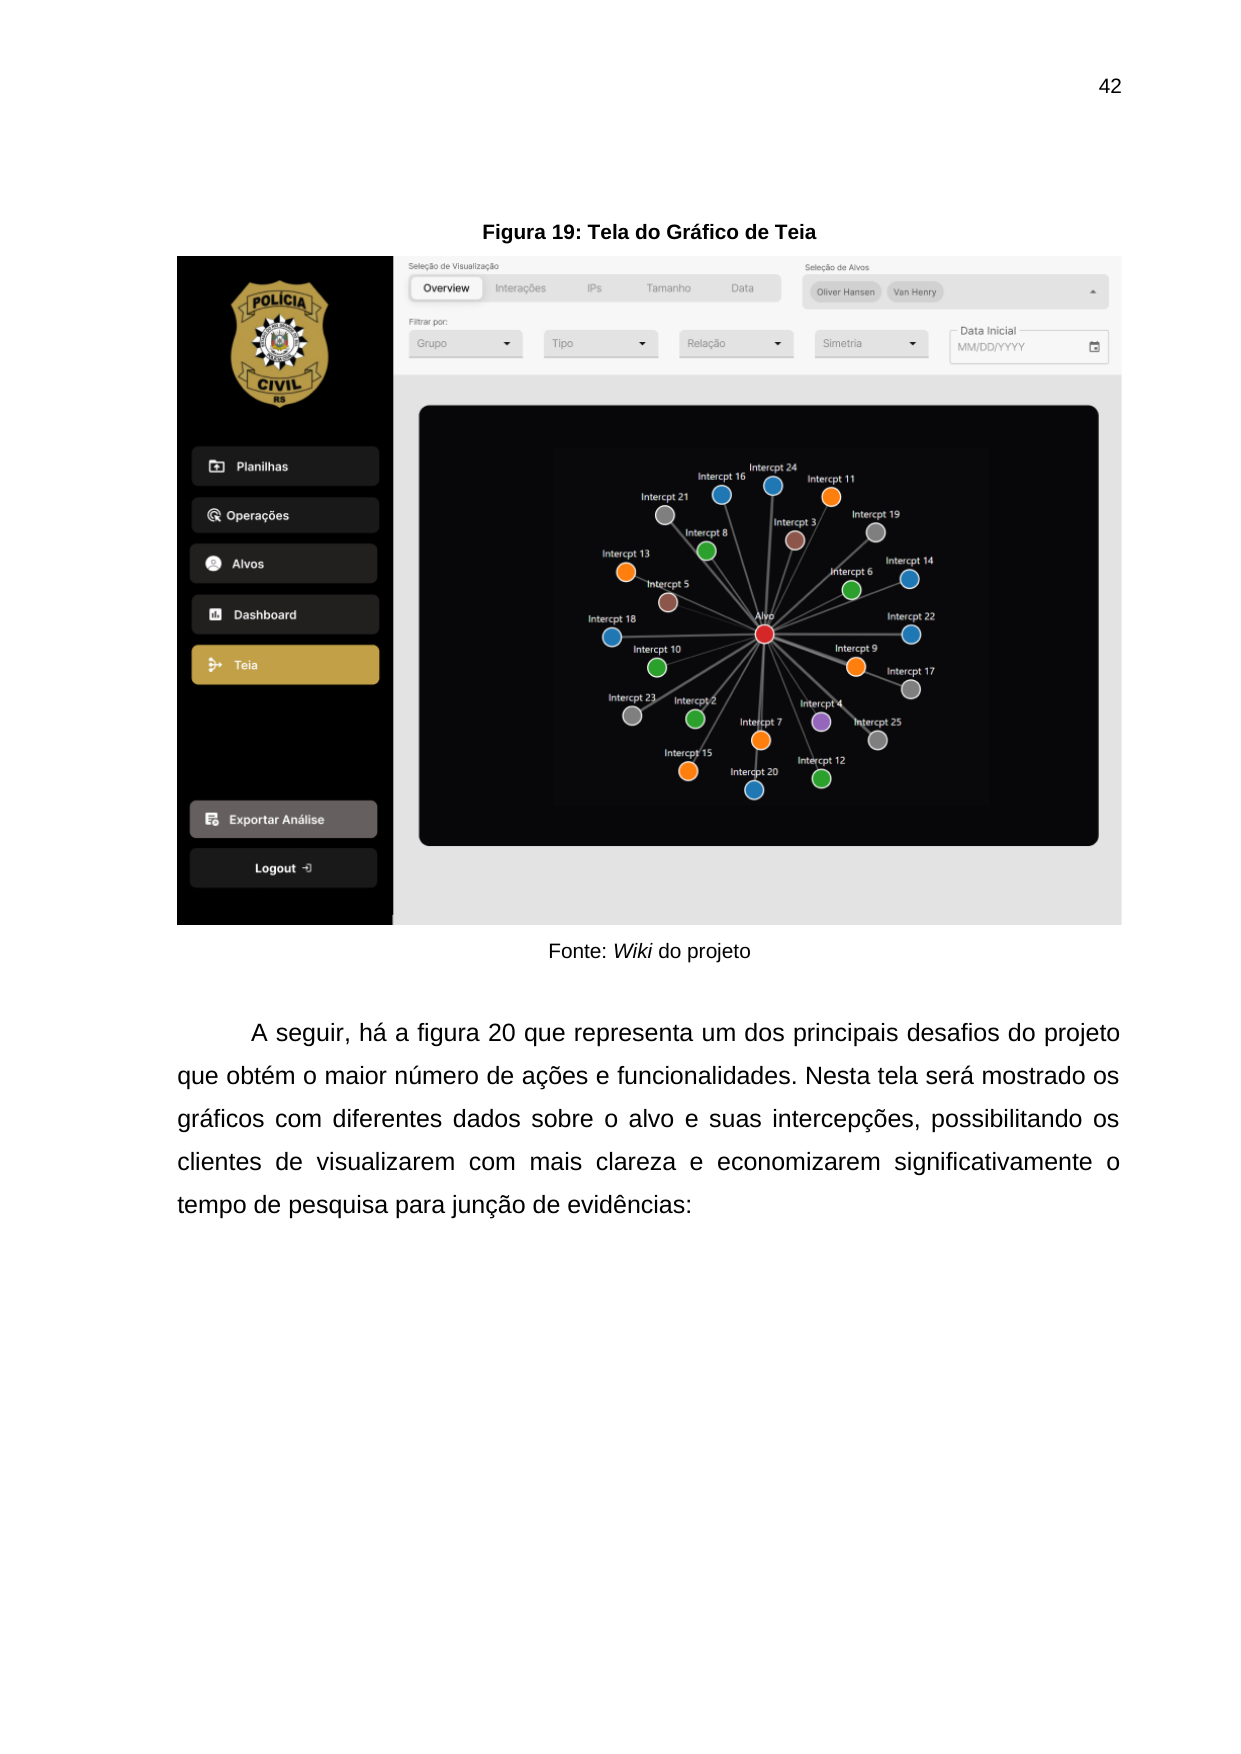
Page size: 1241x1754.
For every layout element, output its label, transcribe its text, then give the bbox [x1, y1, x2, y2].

text A seguir, há a figura 20 que representa um dos principais desafios do projeto que obtém o maior número de ações e funcionalidades. Nesta tela será mostrado os gráficos com diferentes dados sobre o alvo e suas intercepções, possibilitando os clientes de visualizarem com mais clareza e economizarem significativamente o tempo de pesquisa para junção de evidências: [177, 1018, 1122, 1219]
picture [177, 256, 1122, 925]
text Fonte: Wiki do projeto [177, 938, 1122, 962]
